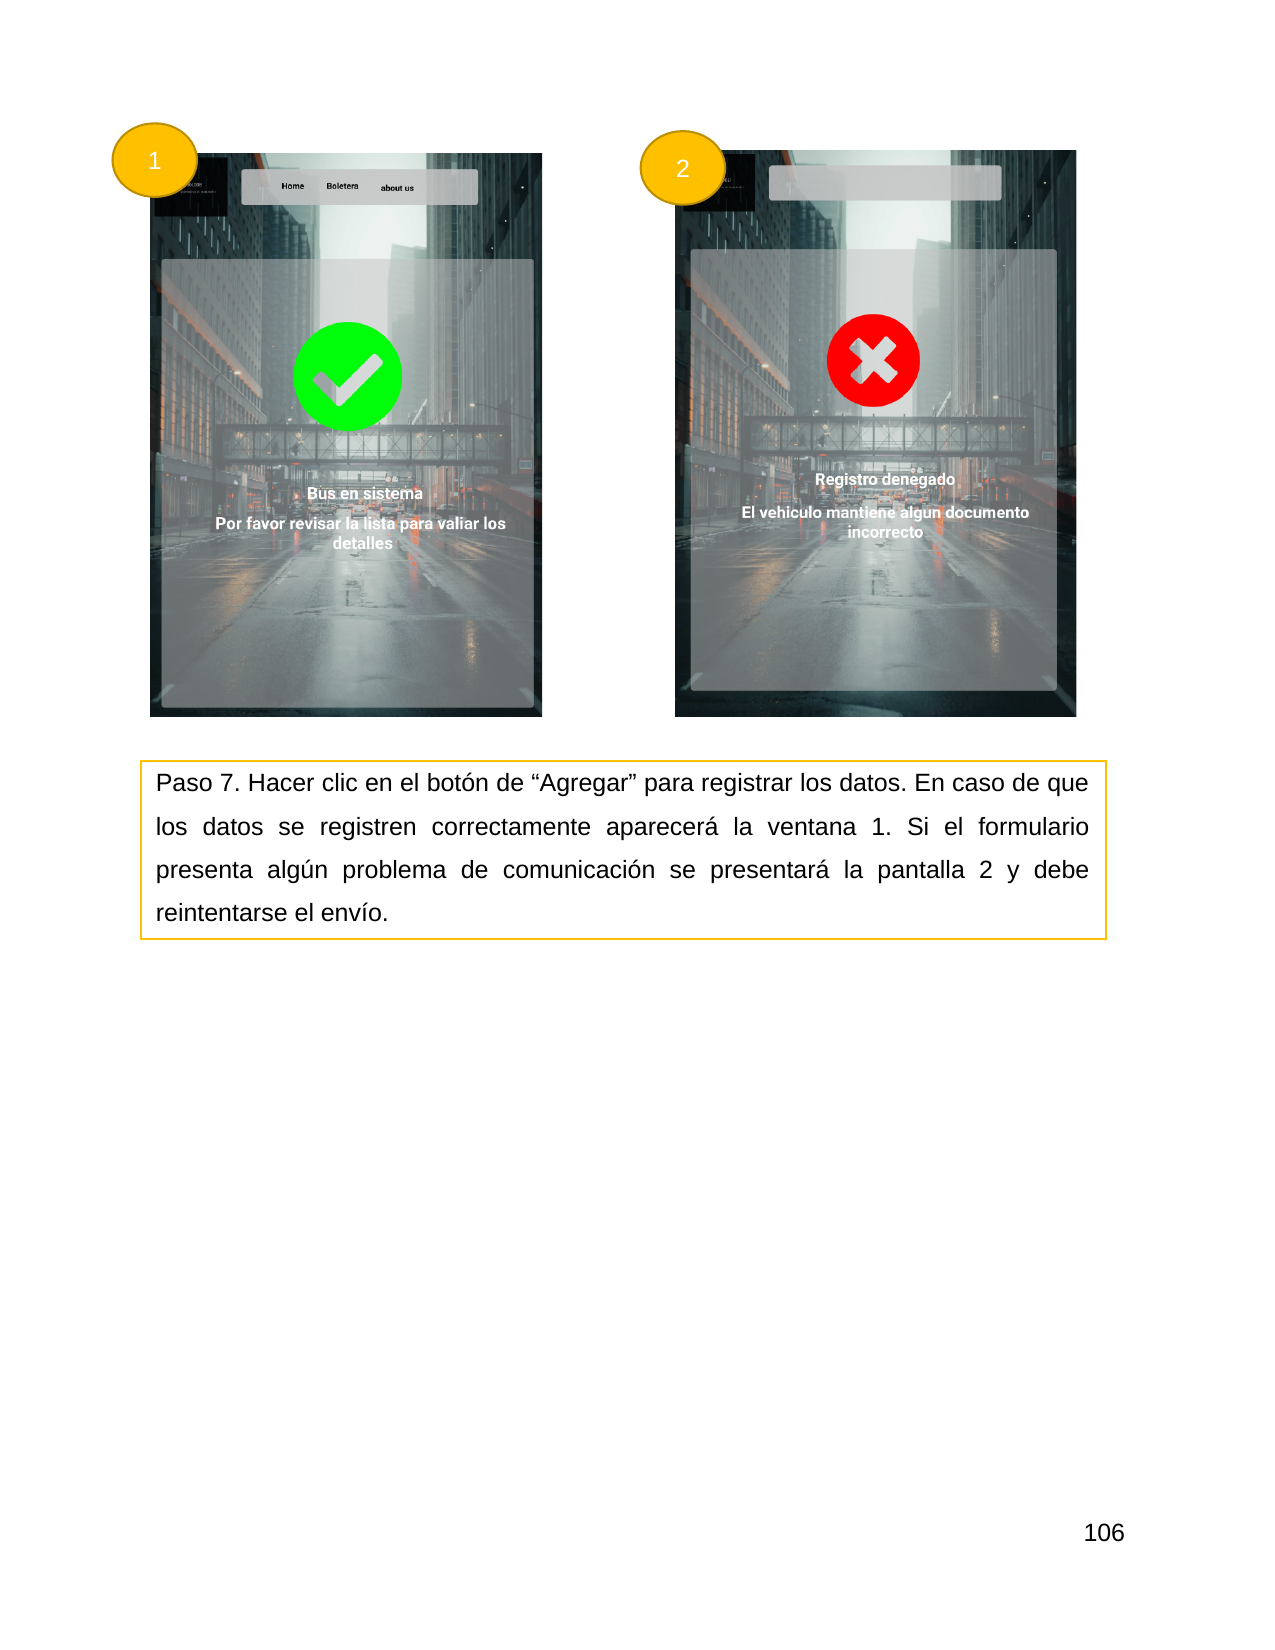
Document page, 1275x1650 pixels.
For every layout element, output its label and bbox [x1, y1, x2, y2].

picture [150, 153, 543, 717]
picture [675, 150, 1077, 717]
